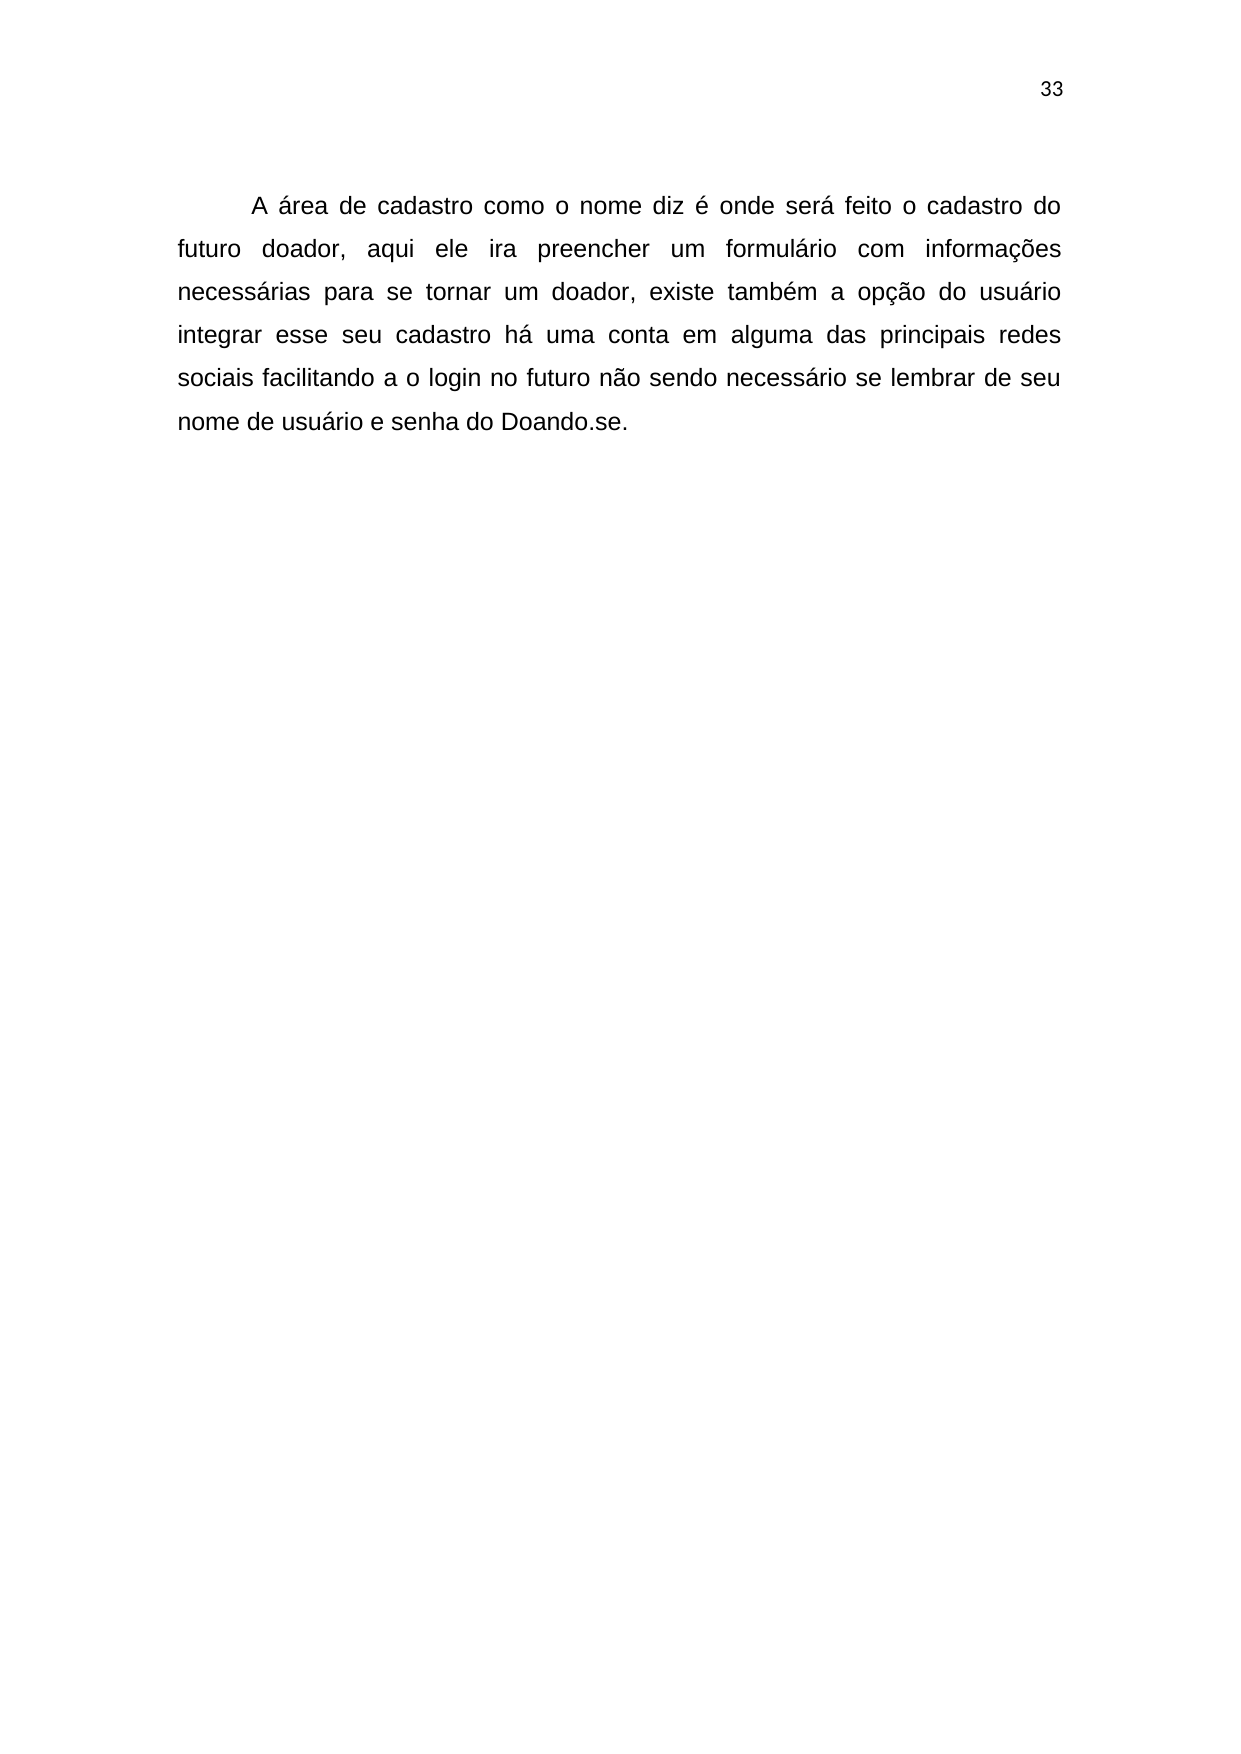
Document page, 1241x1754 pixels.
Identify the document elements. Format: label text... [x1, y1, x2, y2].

text A área de cadastro como o nome diz é onde será feito o cadastro do futuro doador, aqui ele ira preencher um formulário com informações necessárias para se tornar um doador, existe também a opção do usuário integrar esse seu cadastro há uma conta em alguma das principais redes sociais facilitando a o login no futuro não sendo necessário se lembrar de seu nome de usuário e senha do Doando.se. [177, 191, 1063, 435]
